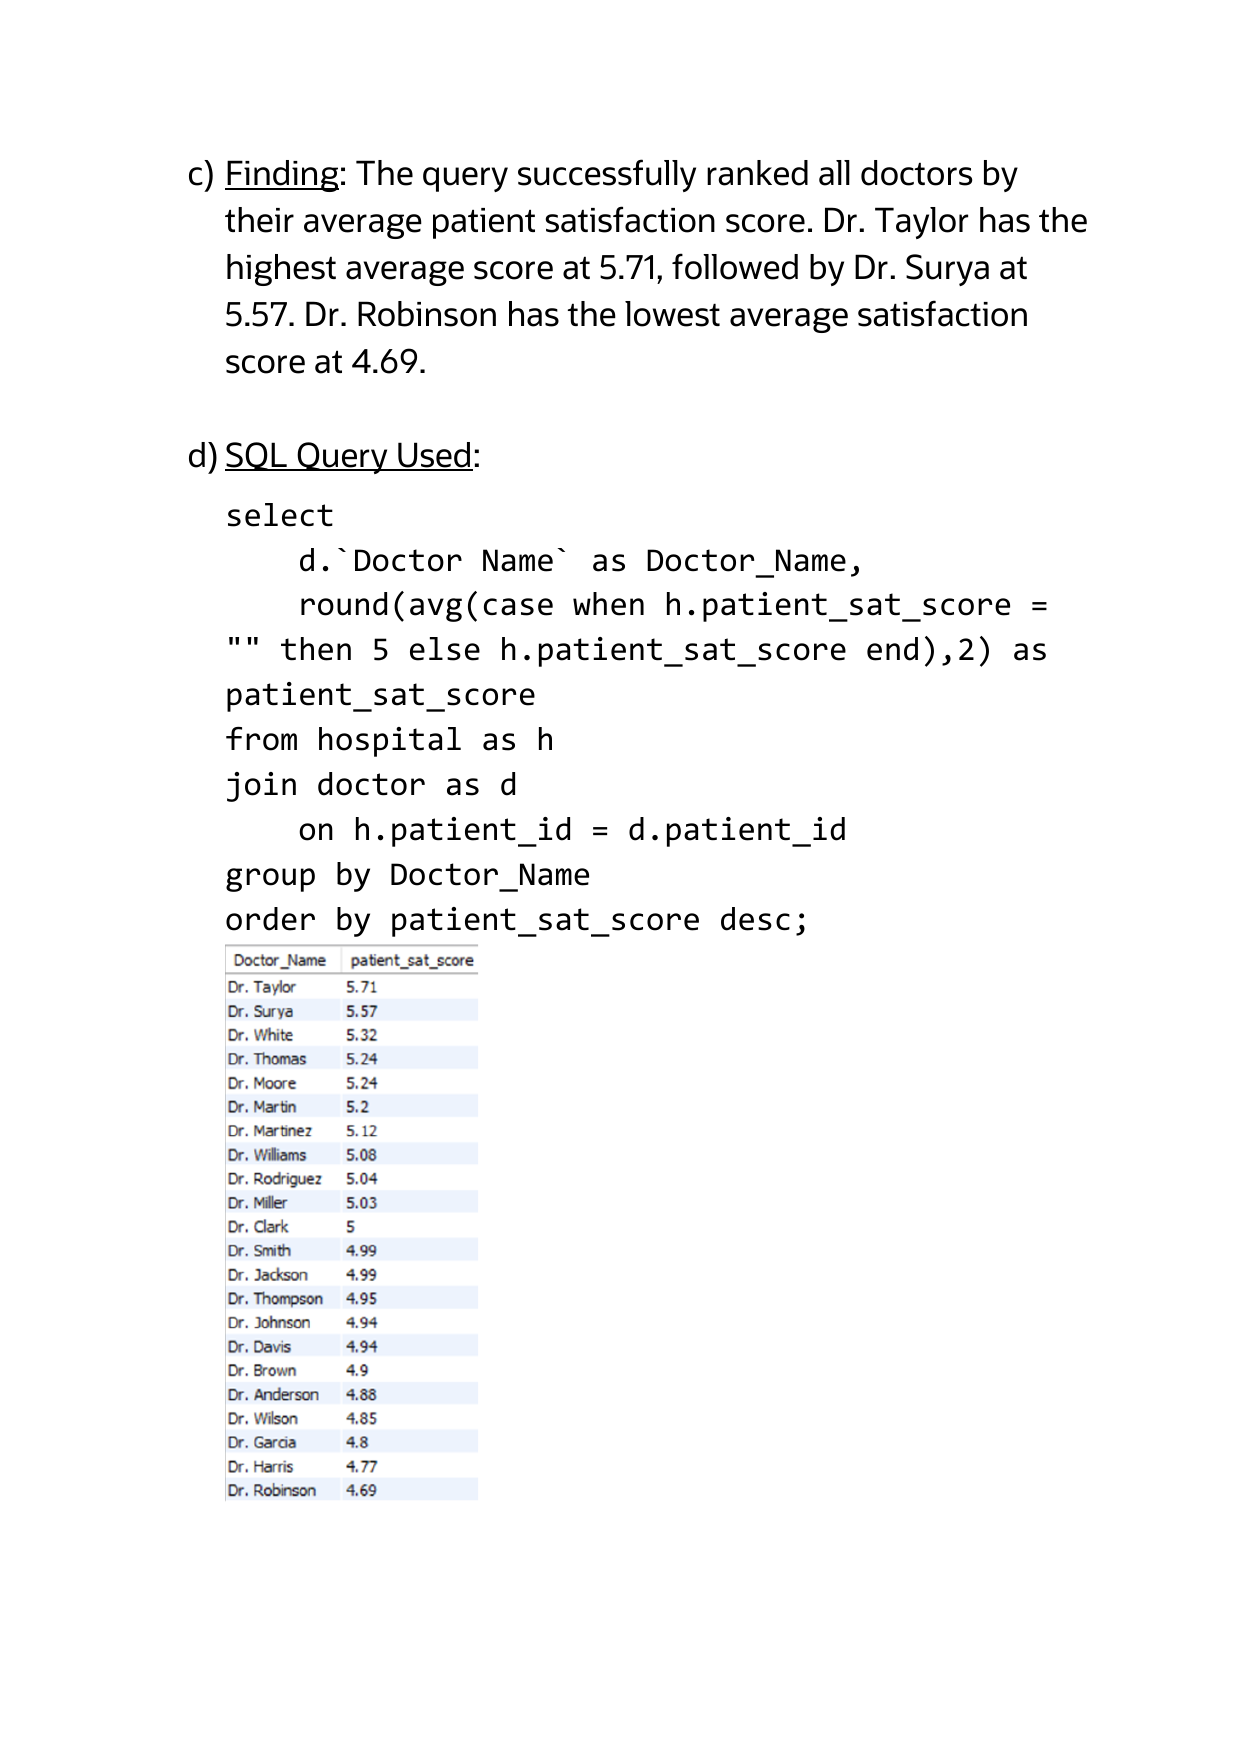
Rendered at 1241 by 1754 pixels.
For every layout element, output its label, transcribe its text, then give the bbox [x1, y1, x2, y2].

text round(avg(case when h.patient_sat_score = "" then 5 else h.patient_sat_score end),2) as patient_sat_score [225, 585, 1090, 714]
picture [225, 944, 479, 1506]
list SQL Query Used: [187, 432, 1090, 475]
text join doctor as d [225, 765, 1090, 804]
list Finding: The query successfully ranked all doctors by their average patient satisfaction score. Dr. Taylor has the highest average score at 5.71, followed by Dr. Surya at 5.57. Dr. Robinson has the lowest average satisfaction score at 4.69. [187, 150, 1090, 381]
text order by patient_sat_score desc; [225, 899, 1090, 939]
text from hospital as h [225, 720, 1090, 759]
text on h.patient_id = d.patient_id [225, 810, 1090, 849]
text group by Doctor_Name [225, 855, 1090, 894]
text d.`Doctor Name` as Doctor_Name, [225, 540, 1090, 579]
text select [225, 496, 1090, 534]
